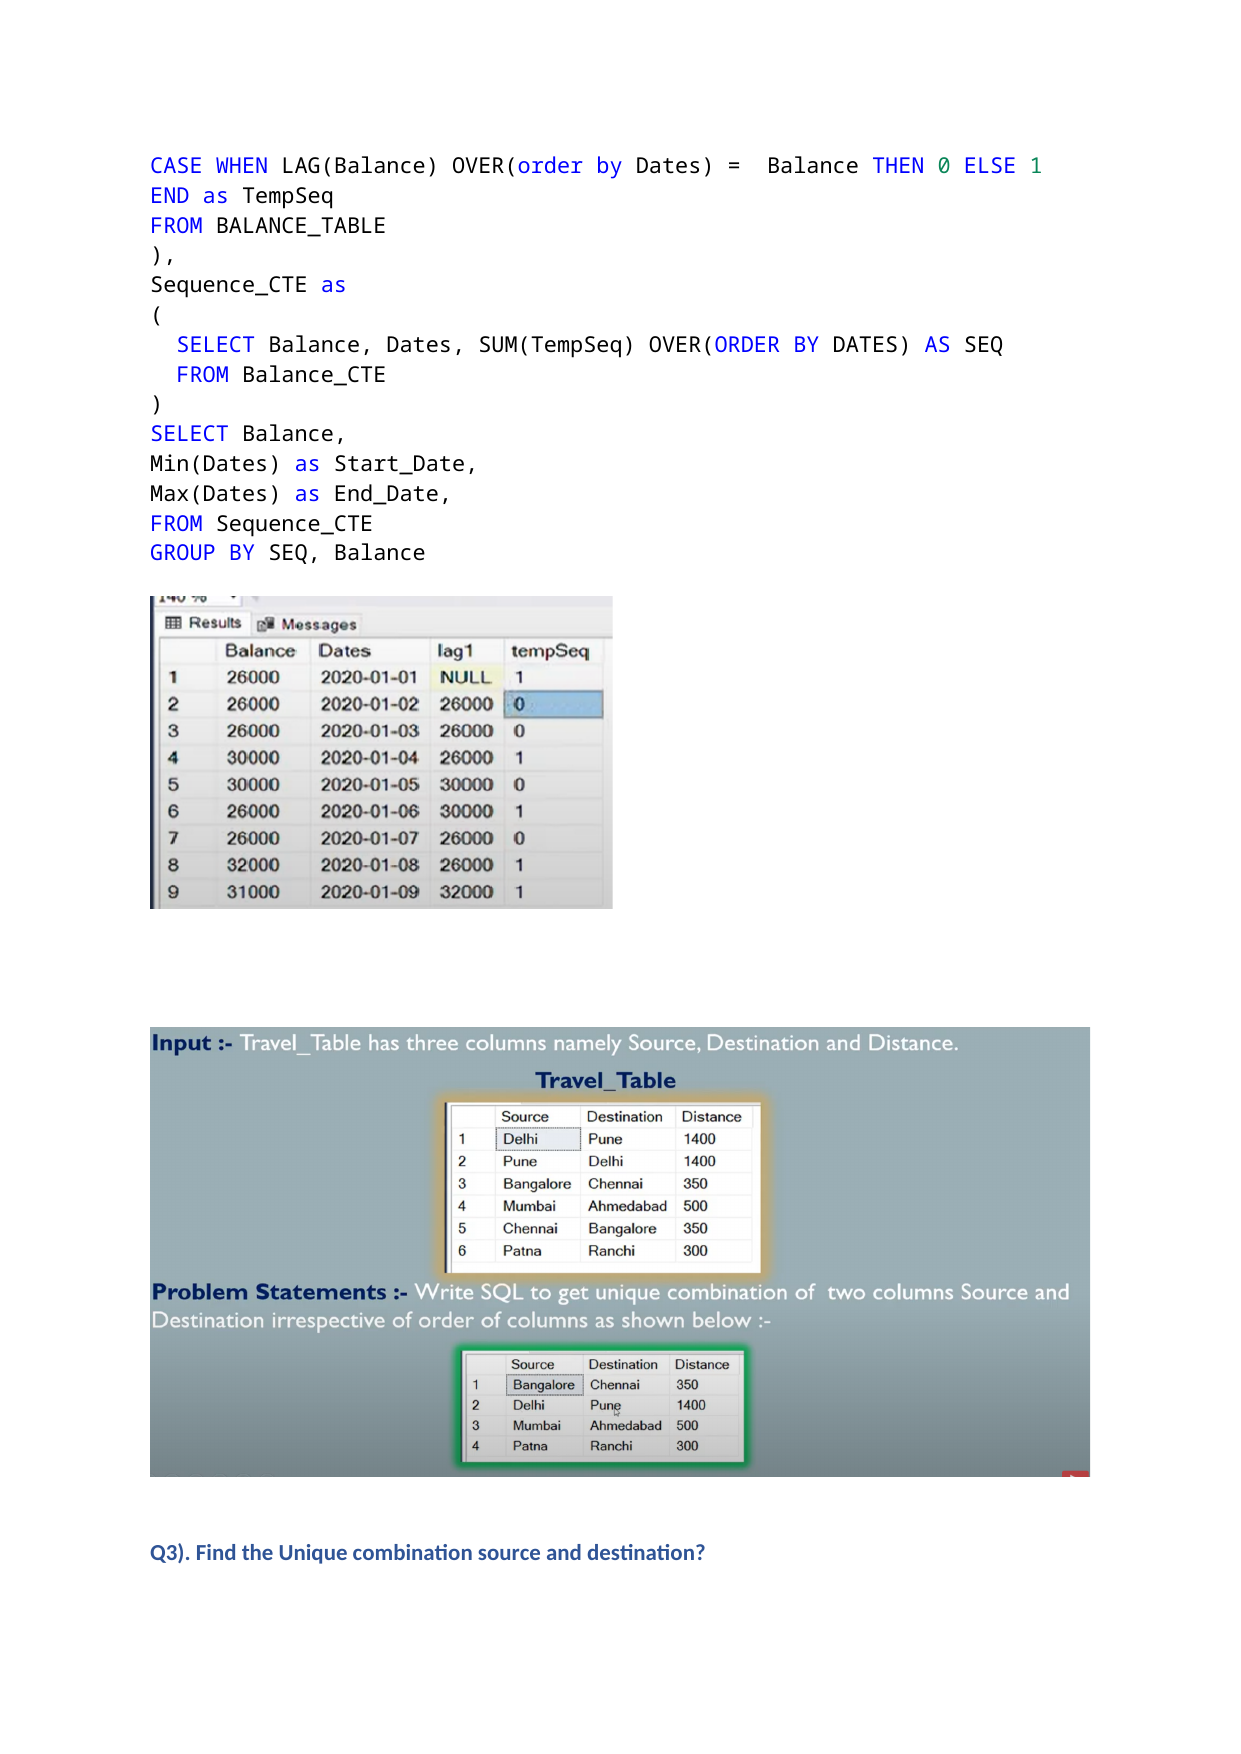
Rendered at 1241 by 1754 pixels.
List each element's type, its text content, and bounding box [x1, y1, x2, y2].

text Sequence_CTE as [150, 269, 1090, 299]
text Max(Dates) as End_Date, [150, 478, 1090, 507]
text SELECT Balance, [150, 418, 1090, 448]
text ( [150, 299, 1090, 329]
text FROM Sequence_CTE [150, 507, 1090, 537]
picture [150, 1027, 1091, 1477]
text SELECT Balance, Dates, SUM(TempSeq) OVER(ORDER BY DATES) AS SEQ [150, 329, 1090, 358]
text FROM BALANCE_TABLE [150, 209, 1090, 239]
text ), [150, 239, 1090, 269]
text FROM Balance_CTE [150, 358, 1090, 388]
picture [150, 596, 613, 909]
text ) [150, 388, 1090, 418]
text GROUP BY SEQ, Balance [150, 537, 1090, 567]
text Min(Dates) as Start_Date, [150, 448, 1090, 478]
text Q3). Find the Unique combination source and destination? [150, 1536, 1090, 1566]
text CASE WHEN LAG(Balance) OVER(order by Dates) = Balance THEN 0 ELSE 1 END as TempSeq [150, 150, 1090, 209]
